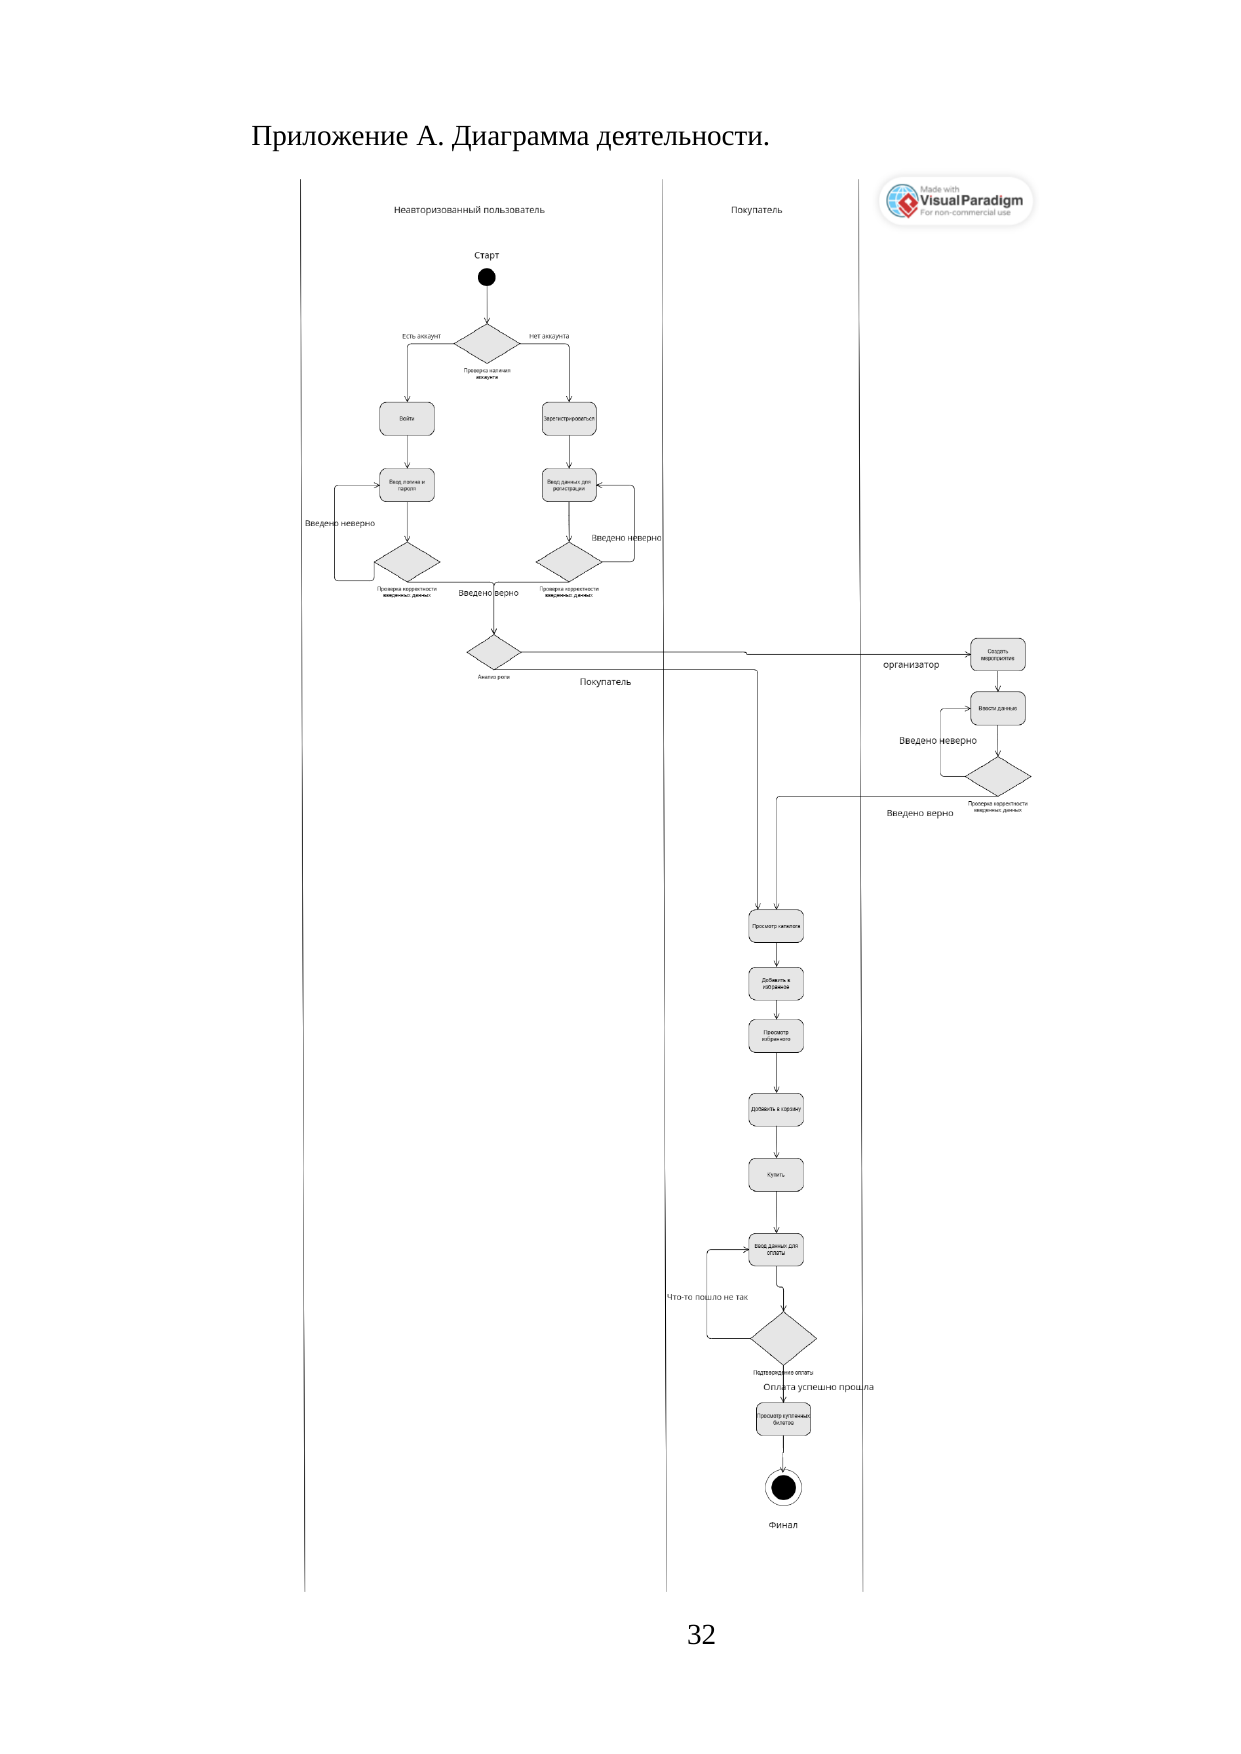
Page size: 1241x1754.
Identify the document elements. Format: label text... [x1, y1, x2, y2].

picture [289, 168, 1040, 1600]
subtitle Приложение A. Диаграмма деятельности. [251, 118, 1152, 152]
